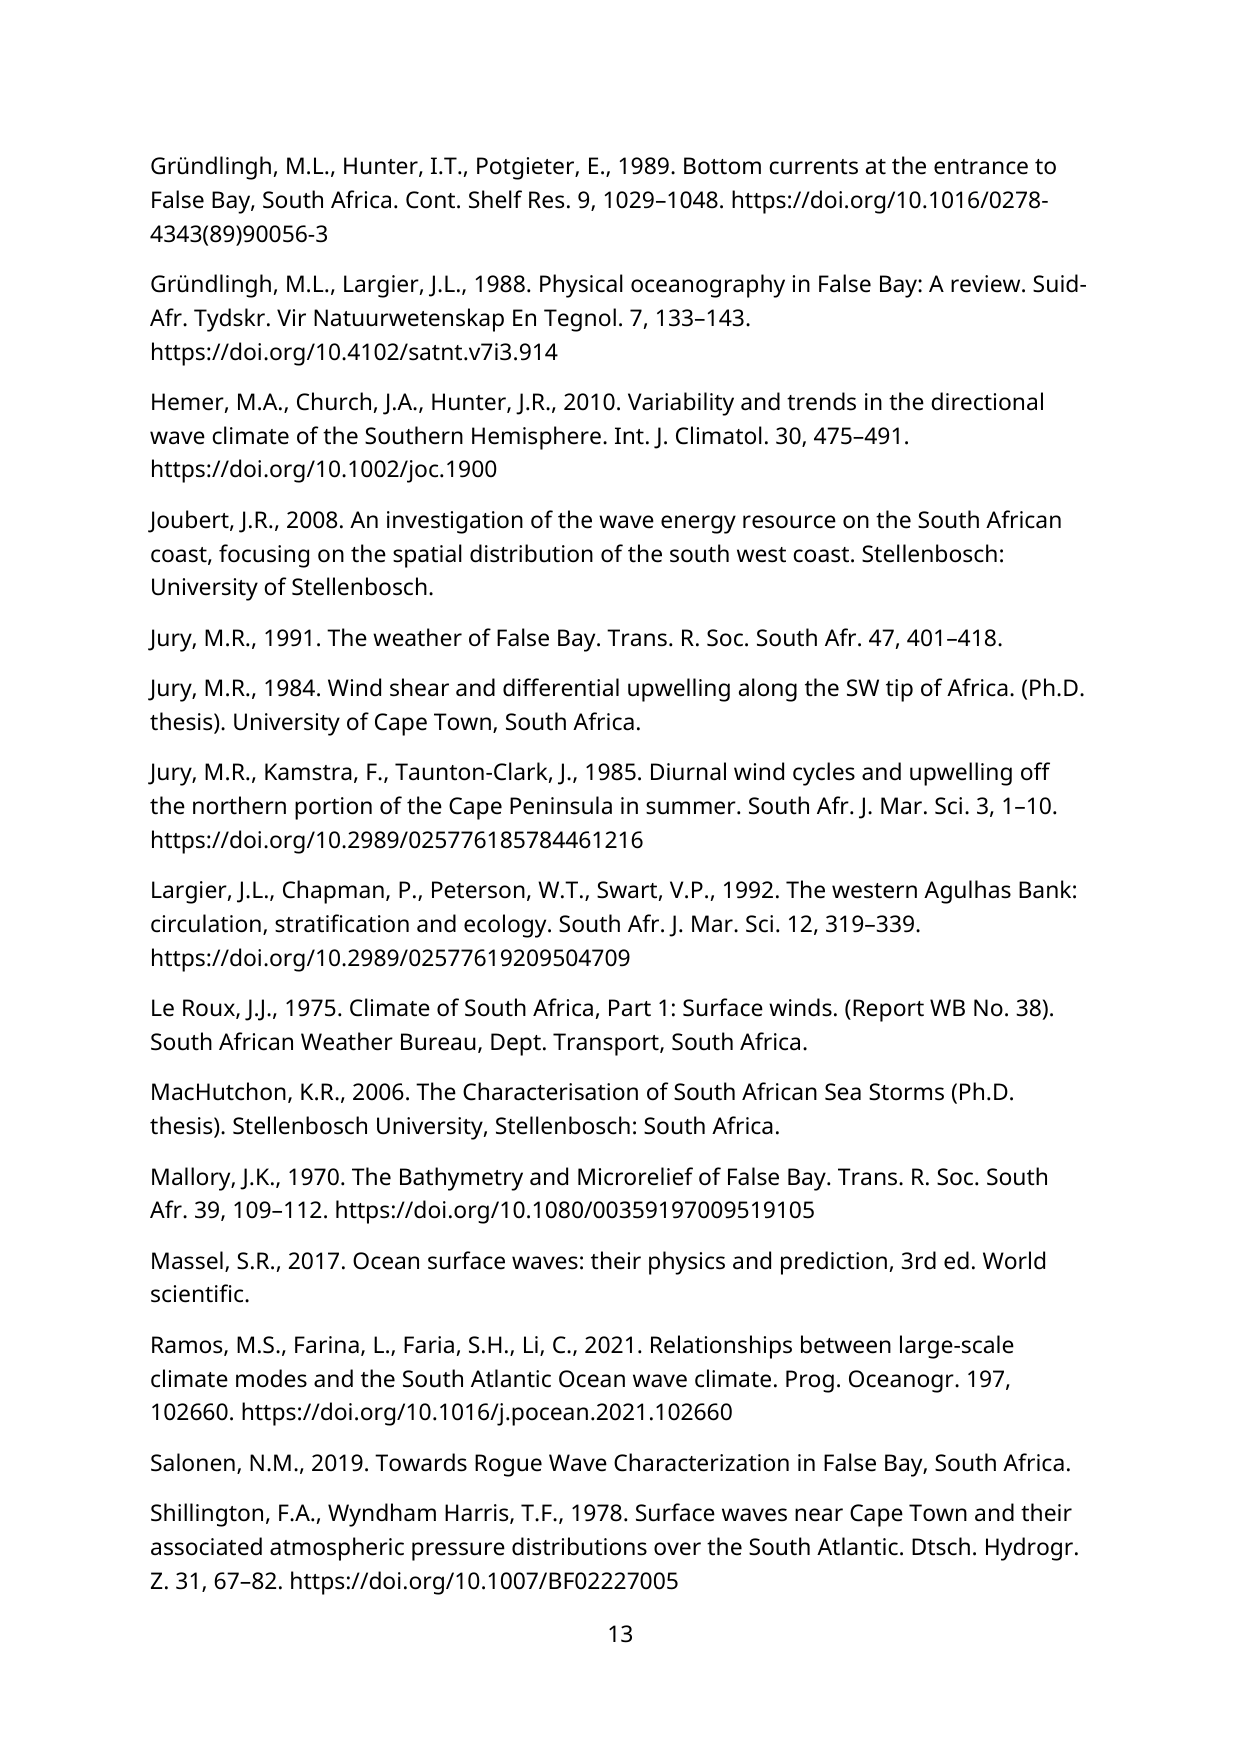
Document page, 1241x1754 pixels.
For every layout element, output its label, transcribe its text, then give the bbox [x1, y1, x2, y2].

text Jury, M.R., 1984. Wind shear and differential upwelling along the SW tip of Africa. (Ph.D. thesis). University of Cape Town, South Africa. [150, 672, 1090, 737]
text Gründlingh, M.L., Largier, J.L., 1988. Physical oceanography in False Bay: A review. Suid-Afr. Tydskr. Vir Natuurwetenskap En Tegnol. 7, 133–143. https://doi.org/10.4102/satnt.v7i3.914 [150, 268, 1090, 367]
text Joubert, J.R., 2008. An investigation of the wave energy resource on the South African coast, focusing on the spatial distribution of the south west coast. Stellenbosch: University of Stellenbosch. [150, 504, 1090, 602]
text Jury, M.R., Kamstra, F., Taunton-Clark, J., 1985. Diurnal wind cycles and upwelling off the northern portion of the Cape Peninsula in summer. South Afr. J. Mar. Sci. 3, 1–10. https://doi.org/10.2989/025776185784461216 [150, 756, 1090, 855]
text Largier, J.L., Chapman, P., Peterson, W.T., Swart, V.P., 1992. The western Agulhas Bank: circulation, stratification and ecology. South Afr. J. Mar. Sci. 12, 319–339. https://doi.org/10.2989/02577619209504709 [150, 874, 1090, 973]
text Le Roux, J.J., 1975. Climate of South Africa, Part 1: Surface winds. (Report WB No. 38). South African Weather Bureau, Dept. Transport, South Africa. [150, 992, 1090, 1057]
text Hemer, M.A., Church, J.A., Hunter, J.R., 2010. Variability and trends in the directional wave climate of the Southern Hemisphere. Int. J. Climatol. 30, 475–491. https://doi.org/10.1002/joc.1900 [150, 386, 1090, 484]
text Ramos, M.S., Farina, L., Faria, S.H., Li, C., 2021. Relationships between large-scale climate modes and the South Atlantic Ocean wave climate. Prog. Oceanogr. 197, 102660. https://doi.org/10.1016/j.pocean.2021.102660 [150, 1329, 1090, 1427]
text Shillington, F.A., Wyndham Harris, T.F., 1978. Surface waves near Cape Town and their associated atmospheric pressure distributions over the South Atlantic. Dtsch. Hydrogr. Z. 31, 67–82. https://doi.org/10.1007/BF02227005 [150, 1497, 1090, 1596]
text Gründlingh, M.L., Hunter, I.T., Potgieter, E., 1989. Bottom currents at the entrance to False Bay, South Africa. Cont. Shelf Res. 9, 1029–1048. https://doi.org/10.1016/0278-4343(89)90056-3 [150, 150, 1090, 249]
text MacHutchon, K.R., 2006. The Characterisation of South African Sea Storms (Ph.D. thesis). Stellenbosch University, Stellenbosch: South Africa. [150, 1076, 1090, 1141]
text Salonen, N.M., 2019. Towards Rogue Wave Characterization in False Bay, South Africa. [150, 1447, 1090, 1478]
text Jury, M.R., 1991. The weather of False Bay. Trans. R. Soc. South Afr. 47, 401–418. [150, 622, 1090, 653]
text Mallory, J.K., 1970. The Bathymetry and Microrelief of False Bay. Trans. R. Soc. South Afr. 39, 109–112. https://doi.org/10.1080/00359197009519105 [150, 1160, 1090, 1225]
text Massel, S.R., 2017. Ocean surface waves: their physics and prediction, 3rd ed. World scientific. [150, 1244, 1090, 1309]
